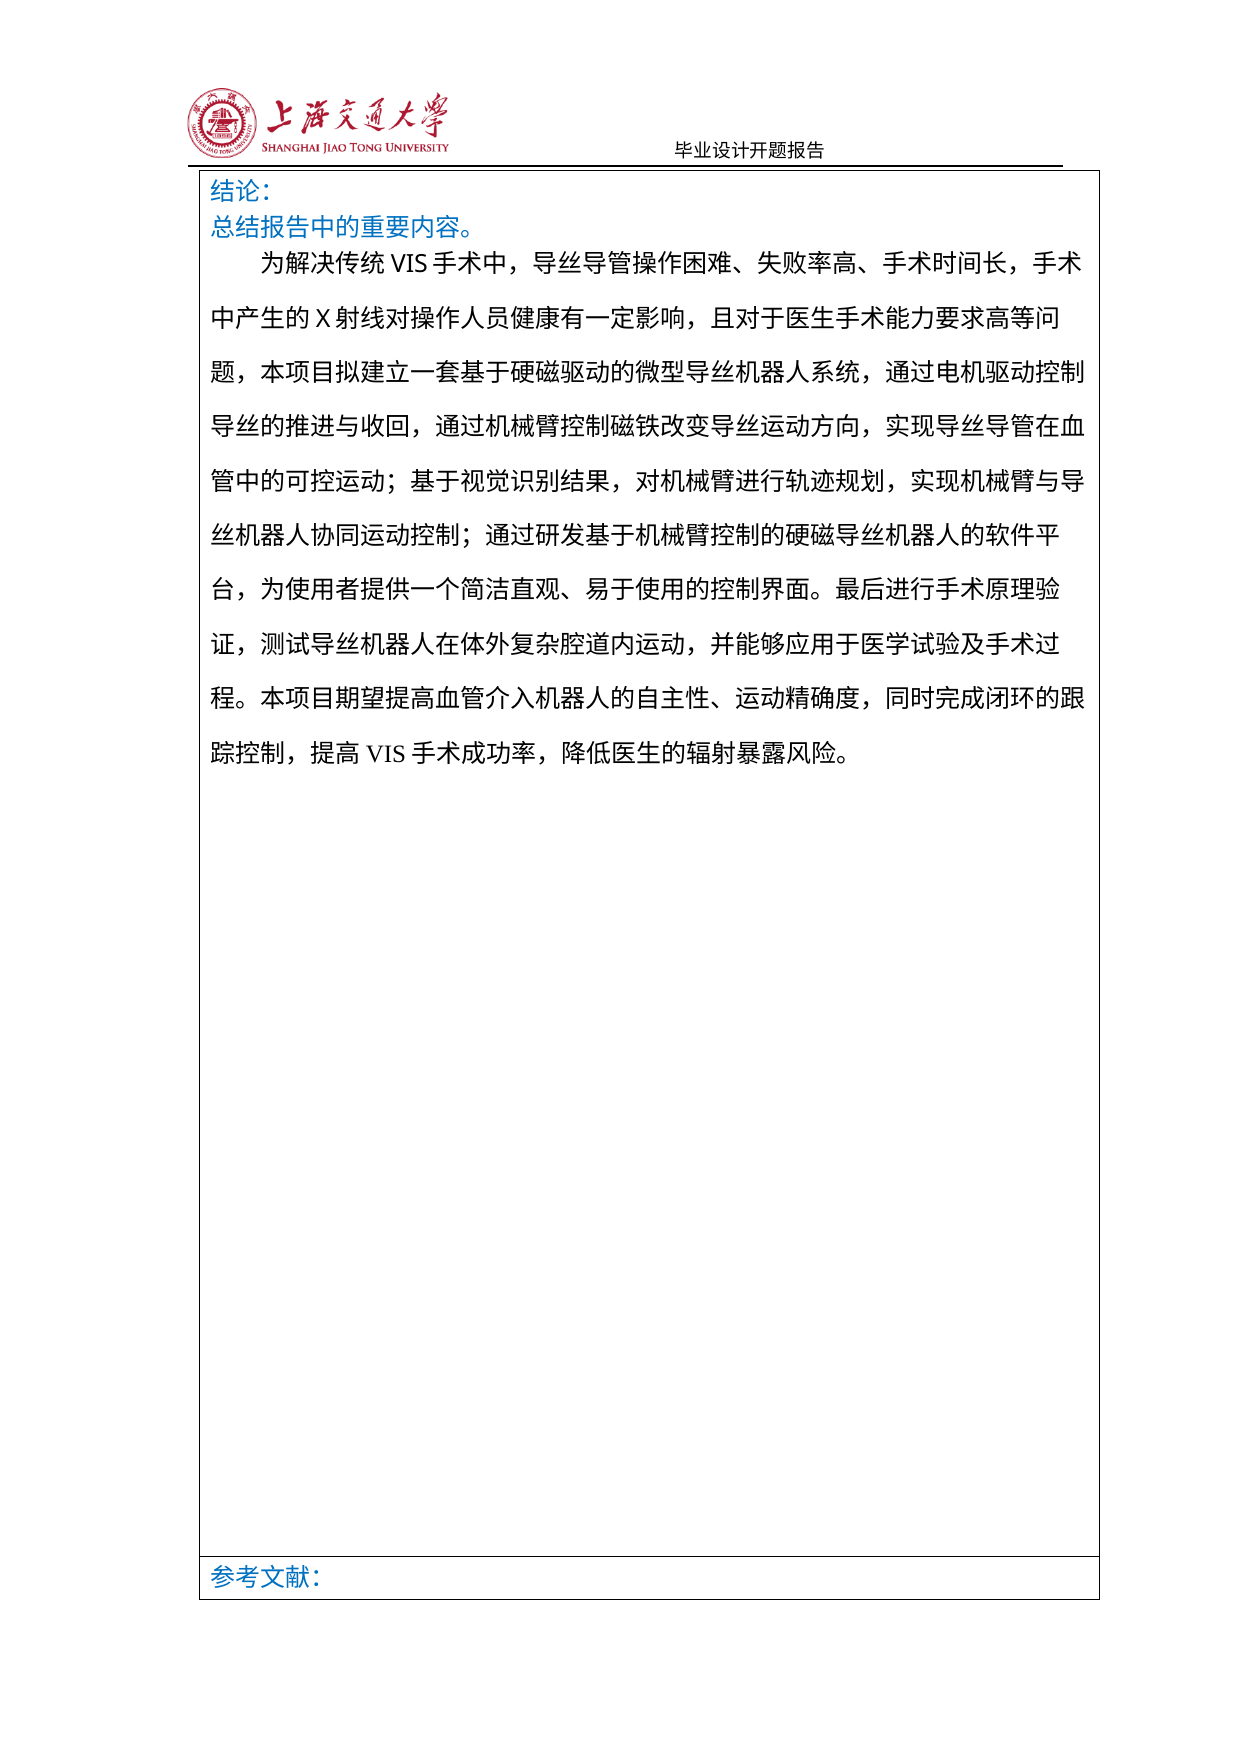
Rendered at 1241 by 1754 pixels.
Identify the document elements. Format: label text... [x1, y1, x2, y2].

picture [187, 88, 449, 158]
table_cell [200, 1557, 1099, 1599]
table_header 结论： 总结报告中的重要内容。 为解决传统VIS手术中，导丝导管操作困难、失败率高、手术时间长，手术中产生的X射线对操作人员健康有一定影响，且对于医生手术能力要求高等问题，本项目拟建立一套基于硬磁驱动的微型导丝机器人系统，通过电机驱动控制导丝的推进与收回，通过机械臂控制磁铁改变导丝运动方向，实现导丝导管在血管中的可控运动；基于视觉识别结果，对机械臂进行轨迹规划，实现机械臂与导丝机器人协同运动控制；通过研发基于机械臂控制的硬磁导丝机器人的软件平台，为使用者提供一个简洁直观、易于使用的控制界面。最后进行手术原理验证，测试导丝机器人在体外复杂腔道内运动，并能够应用于医学试验及手术过程。本项目期望提高血管介入机器人的自主性、运动精确度，同时完成闭环的跟踪控制，提高VIS手术成功率，降低医生的辐射暴露风险。 [200, 171, 1099, 1556]
